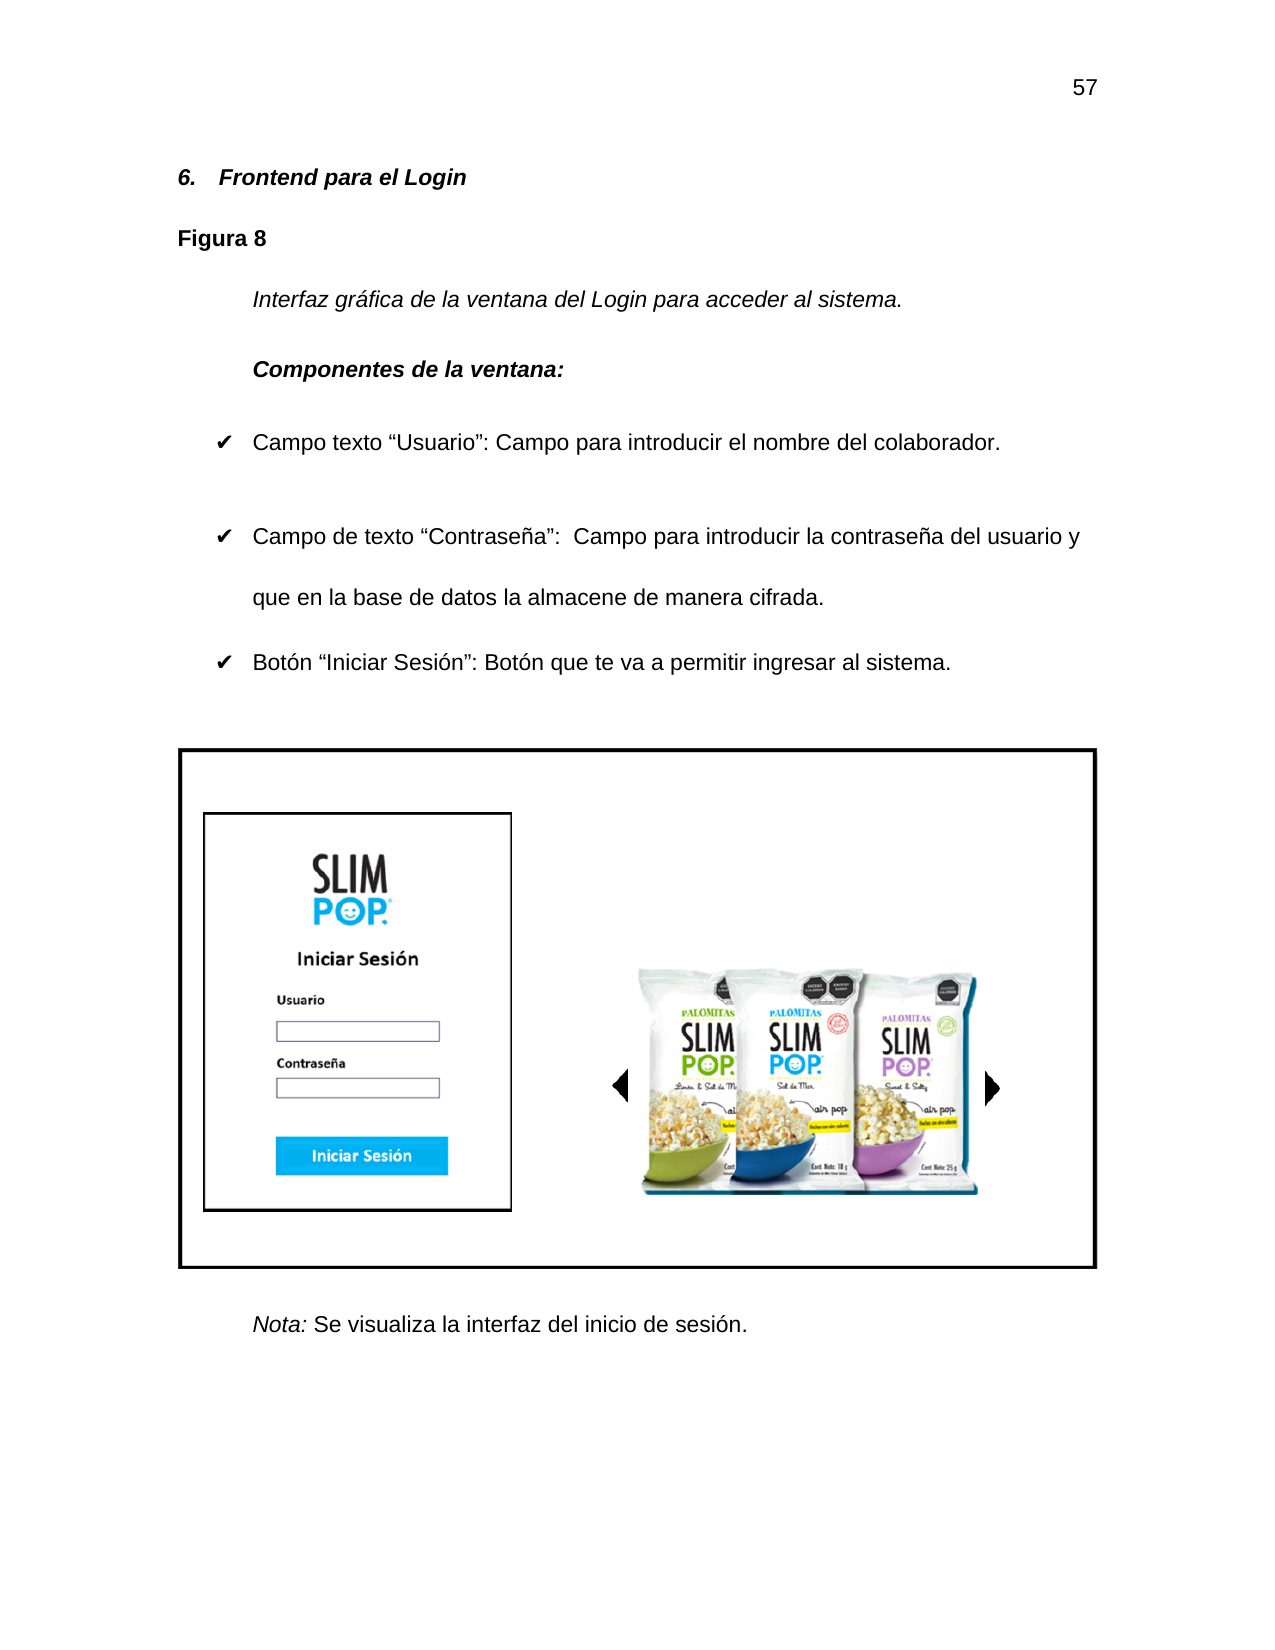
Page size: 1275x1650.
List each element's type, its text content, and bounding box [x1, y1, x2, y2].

list Campo de texto “Contraseña”: Campo para introducir la contraseña del usuario y que en la base de datos la almacene de manera cifrada. [215, 511, 1098, 611]
subtitle Componentes de la ventana: [177, 356, 1098, 382]
picture [177, 747, 1098, 1269]
text Nota: Se visualiza la interfaz del inicio de sesión. [177, 1311, 1098, 1338]
text Interfaz gráfica de la ventana del Login para acceder al sistema. [177, 286, 1098, 313]
title Figura 8 [177, 225, 1098, 252]
list Botón “Iniciar Sesión”: Botón que te va a permitir ingresar al sistema. [215, 637, 1098, 684]
subtitle Frontend para el Login [177, 164, 1098, 191]
list Campo texto “Usuario”: Campo para introducir el nombre del colaborador. [215, 417, 1098, 464]
